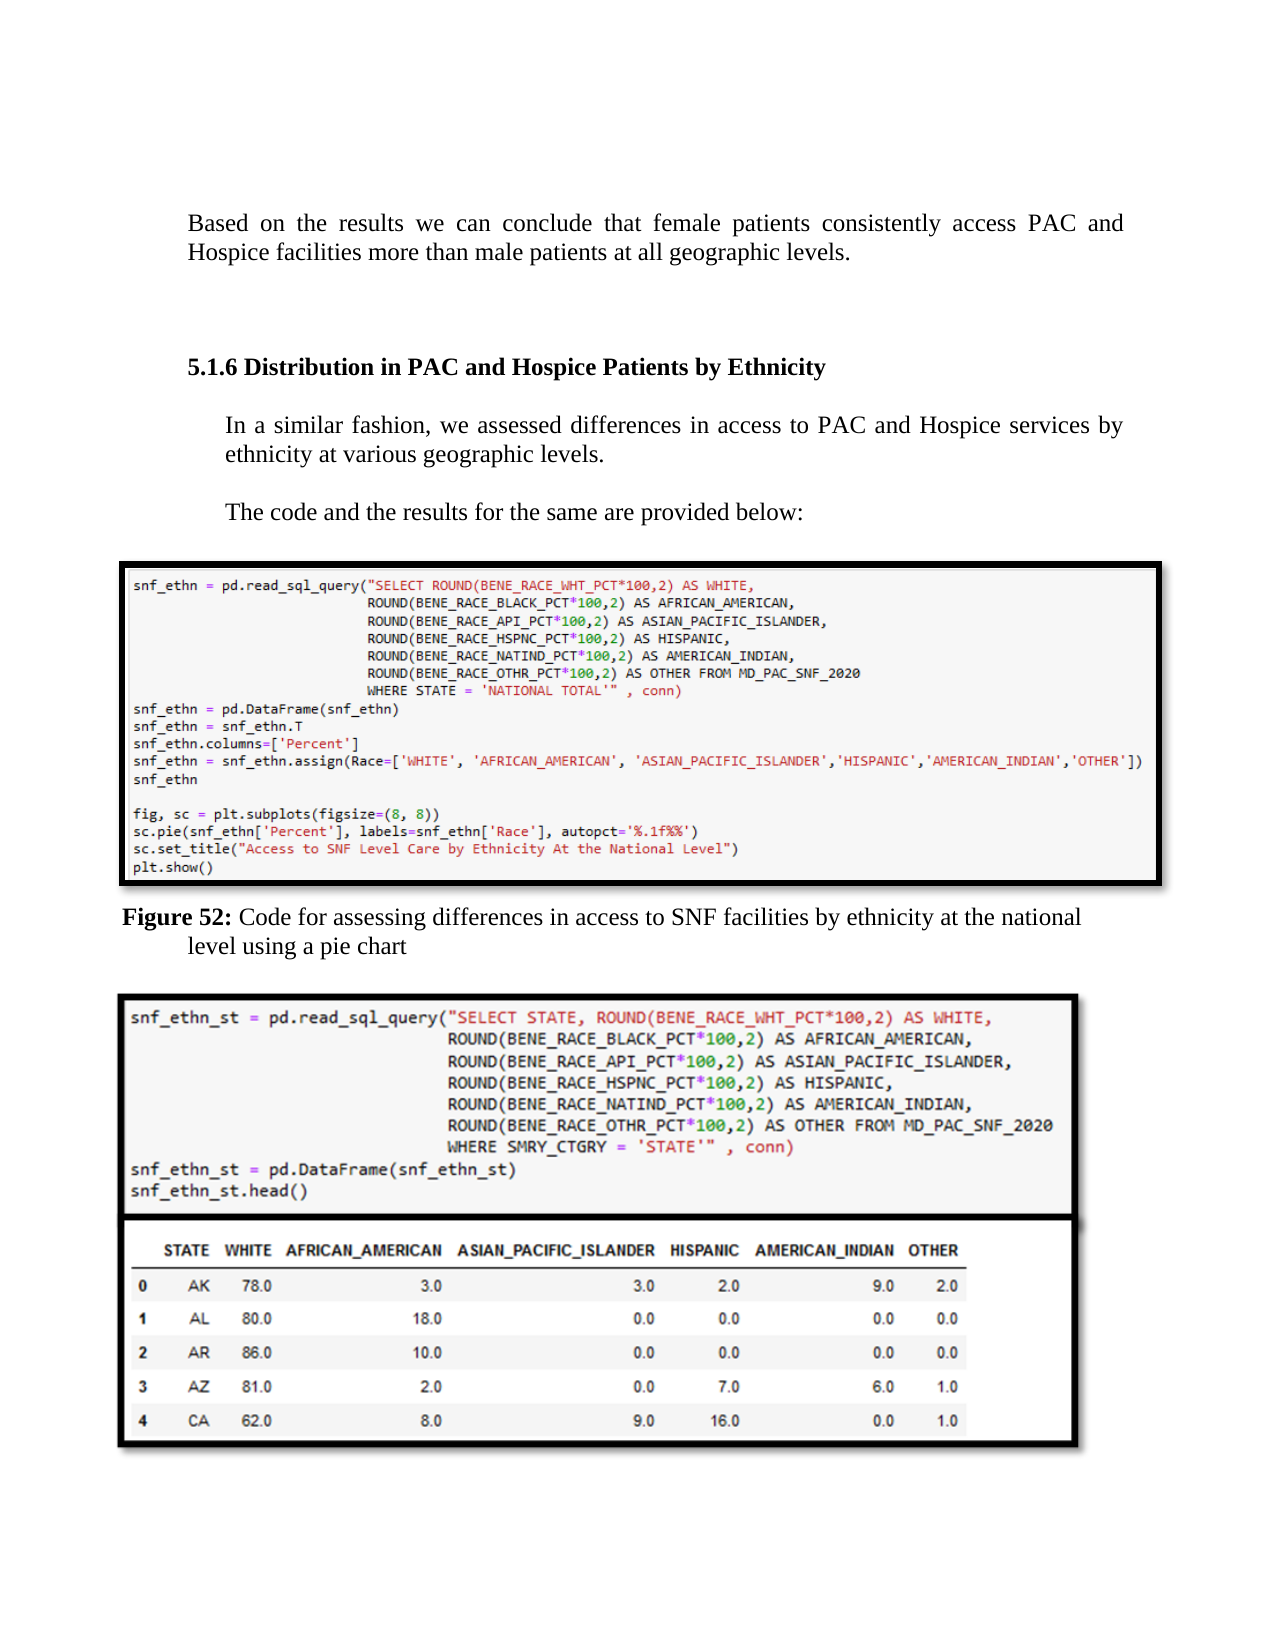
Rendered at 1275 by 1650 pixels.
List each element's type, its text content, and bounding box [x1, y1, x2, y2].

text 5.1.6 Distribution in PAC and Hospice Patients by Ethnicity [187, 352, 1125, 381]
picture [112, 988, 1093, 1462]
picture [125, 568, 1156, 880]
text Figure 52: Code for assessing differences in access to SNF facilities by ethnicity at the national level using a pie chart [122, 902, 1125, 959]
text Based on the results we can conclude that female patients consistently access PAC and Hospice facilities more than male patients at all geographic levels. [187, 208, 1125, 265]
text The code and the results for the same are provided below: [225, 497, 1125, 526]
text In a similar fashion, we assessed differences in access to PAC and Hospice services by ethnicity at various geographic levels. [225, 410, 1125, 468]
